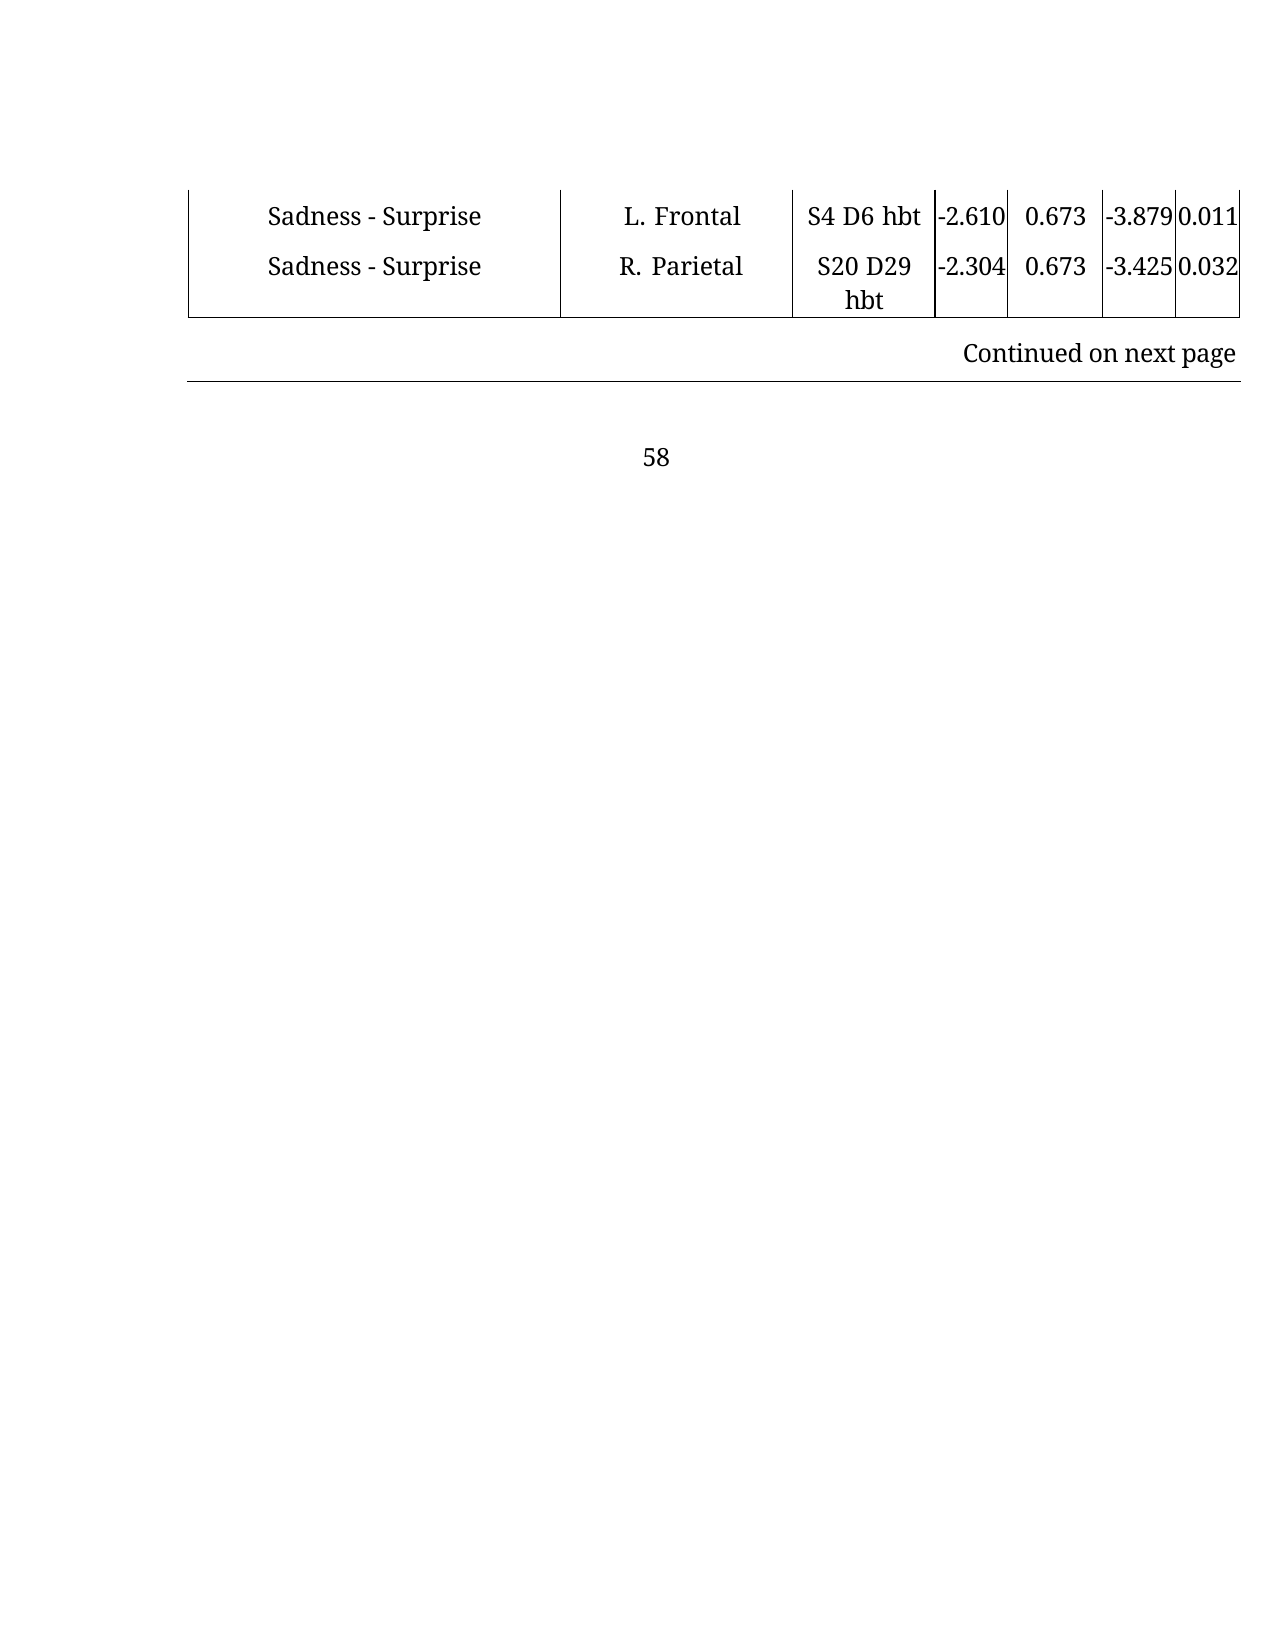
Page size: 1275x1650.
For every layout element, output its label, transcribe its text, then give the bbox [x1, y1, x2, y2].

table_cell L. Frontal [561, 190, 792, 239]
table_cell -3.879 [1103, 190, 1175, 239]
table_cell S20 D29 hbt [793, 240, 934, 317]
table_cell Sadness - Surprise [189, 190, 560, 239]
table_cell 0.673 [1008, 240, 1102, 317]
table_cell 0.011 [1176, 190, 1239, 239]
table_cell 0.673 [1008, 190, 1102, 239]
text Continued on next page [173, 335, 1237, 369]
table_cell 0.032 [1176, 240, 1239, 317]
table_cell -2.610 [936, 190, 1007, 239]
table_cell R. Parietal [561, 240, 792, 317]
table_cell S4 D6 hbt [793, 190, 934, 239]
table_cell -3.425 [1103, 240, 1175, 317]
table_cell -2.304 [936, 240, 1007, 317]
text 58 [173, 440, 1140, 474]
table_cell Sadness - Surprise [189, 240, 560, 317]
